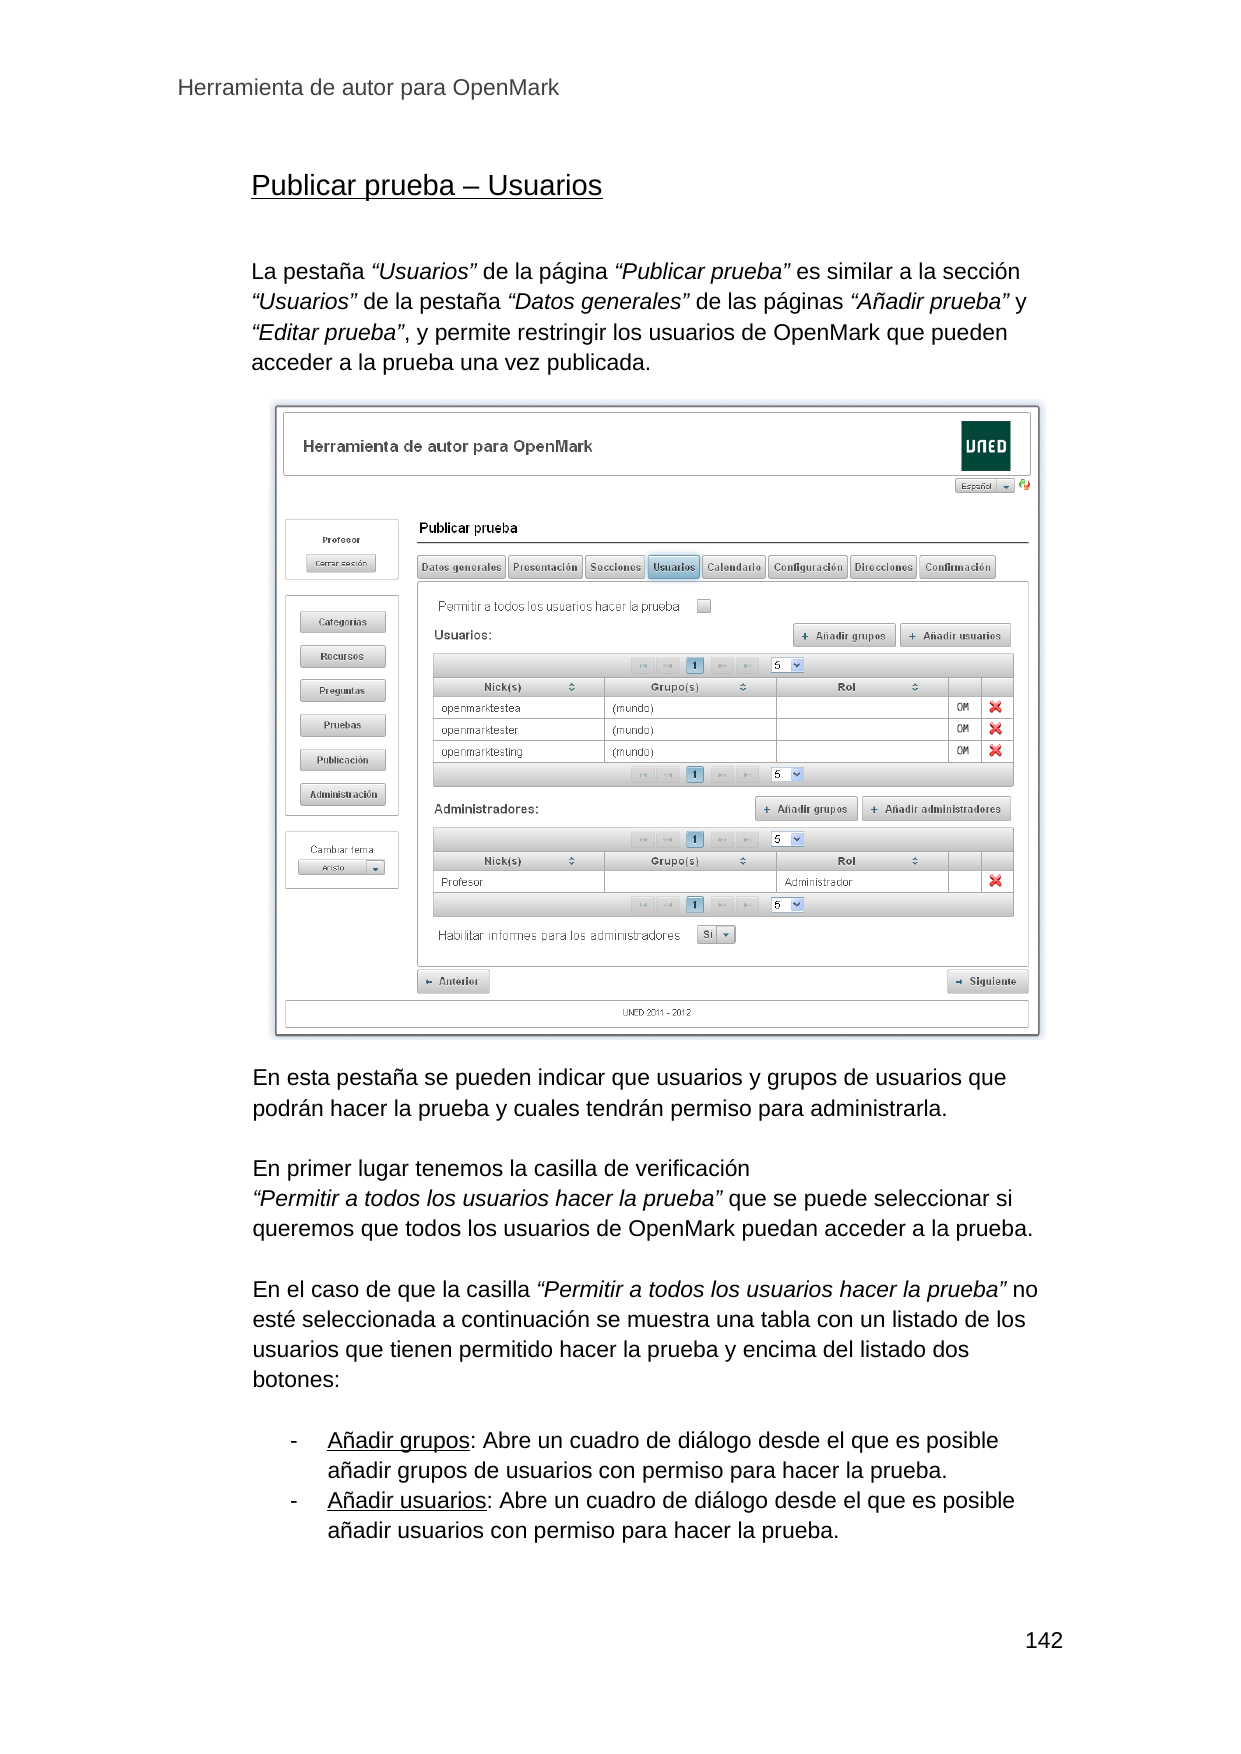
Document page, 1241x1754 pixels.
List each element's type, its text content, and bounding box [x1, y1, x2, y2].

list Añadir usuarios: Abre un cuadro de diálogo desde el que es posible añadir usuarios con permiso para hacer la prueba. [290, 1487, 1063, 1544]
text La pestaña “Usuarios” de la página “Publicar prueba” es similar a la sección “Usuarios” de la pestaña “Datos generales” de las páginas “Añadir prueba” y “Editar prueba”, y permite restringir los usuarios de OpenMark que pueden acceder a la prueba una vez publicada. [251, 258, 1063, 375]
list En el caso de que la casilla “Permitir a todos los usuarios hacer la prueba” no esté seleccionada a continuación se muestra una tabla con un listado de los usuarios que tienen permitido hacer la prueba y encima del listado dos botones: [252, 1276, 1063, 1393]
list Añadir grupos: Abre un cuadro de diálogo desde el que es posible añadir grupos de usuarios con permiso para hacer la prueba. [290, 1427, 1063, 1483]
picture [268, 399, 1046, 1040]
subtitle Publicar prueba – Usuarios [251, 168, 1063, 202]
list En esta pestaña se pueden indicar que usuarios y grupos de usuarios que podrán hacer la prueba y cuales tendrán permiso para administrarla. [252, 1064, 1063, 1121]
list En primer lugar tenemos la casilla de verificación “Permitir a todos los usuarios hacer la prueba” que se puede seleccionar si queremos que todos los usuarios de OpenMark puedan acceder a la prueba. [252, 1155, 1063, 1242]
